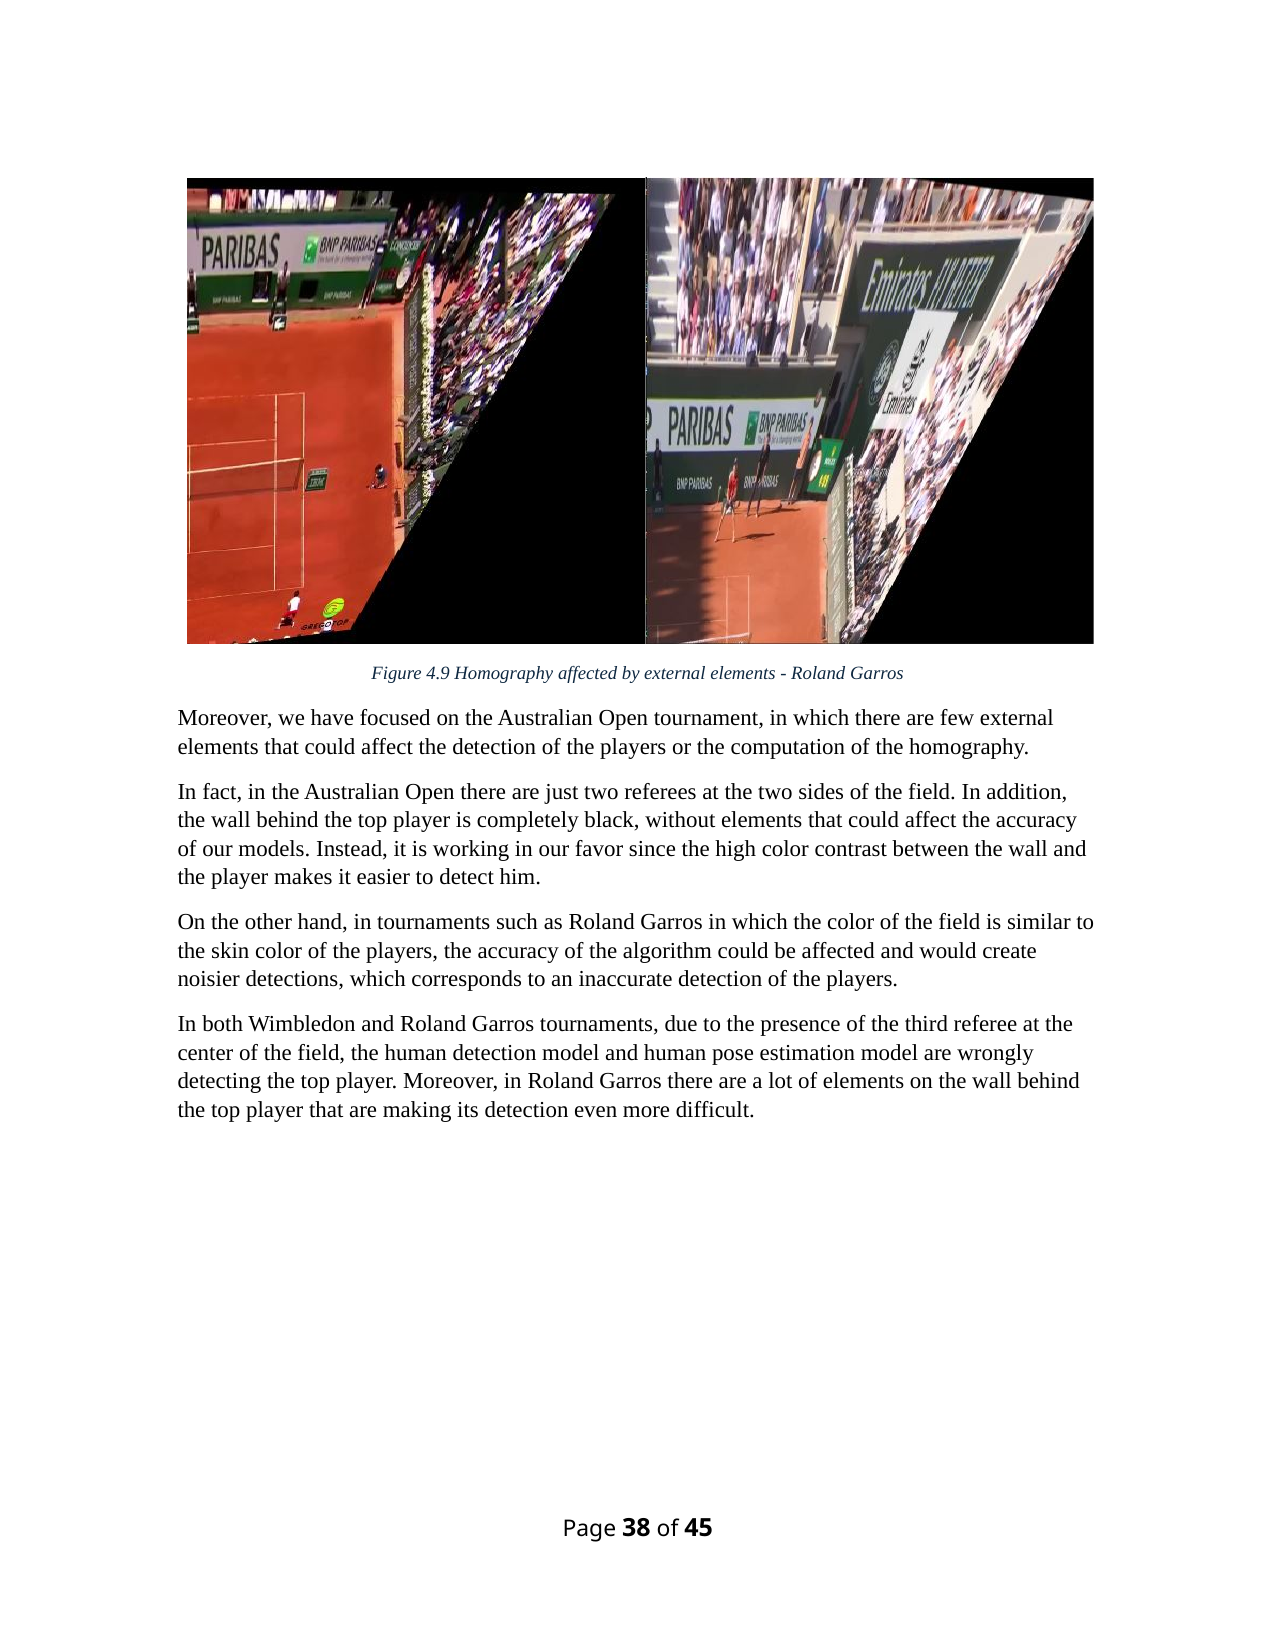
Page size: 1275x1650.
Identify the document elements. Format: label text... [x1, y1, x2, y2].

picture [187, 177, 1094, 644]
text In both Wimbledon and Roland Garros tournaments, due to the presence of the third referee at the center of the field, the human detection model and human pose estimation model are wrongly detecting the top player. Moreover, in Roland Garros there are a lot of elements on the wall behind the top player that are making its detection even more difficult. [177, 1010, 1098, 1122]
text On the other hand, in tournaments such as Roland Garros in which the color of the field is similar to the skin color of the players, the accuracy of the algorithm could be affected and would create noisier detections, which corresponds to an inaccurate detection of the players. [177, 908, 1098, 992]
text In fact, in the Australian Open there are just two referees at the two sides of the field. In addition, the wall behind the top player is completely black, without elements that could affect the accuracy of our models. Instead, it is working in our favor since the high color contrast between the wall and the player makes it easier to detect him. [177, 778, 1098, 889]
text Moreover, we have focused on the Australian Open tournament, in which there are few external elements that could affect the detection of the players or the computation of the homography. [177, 704, 1098, 759]
